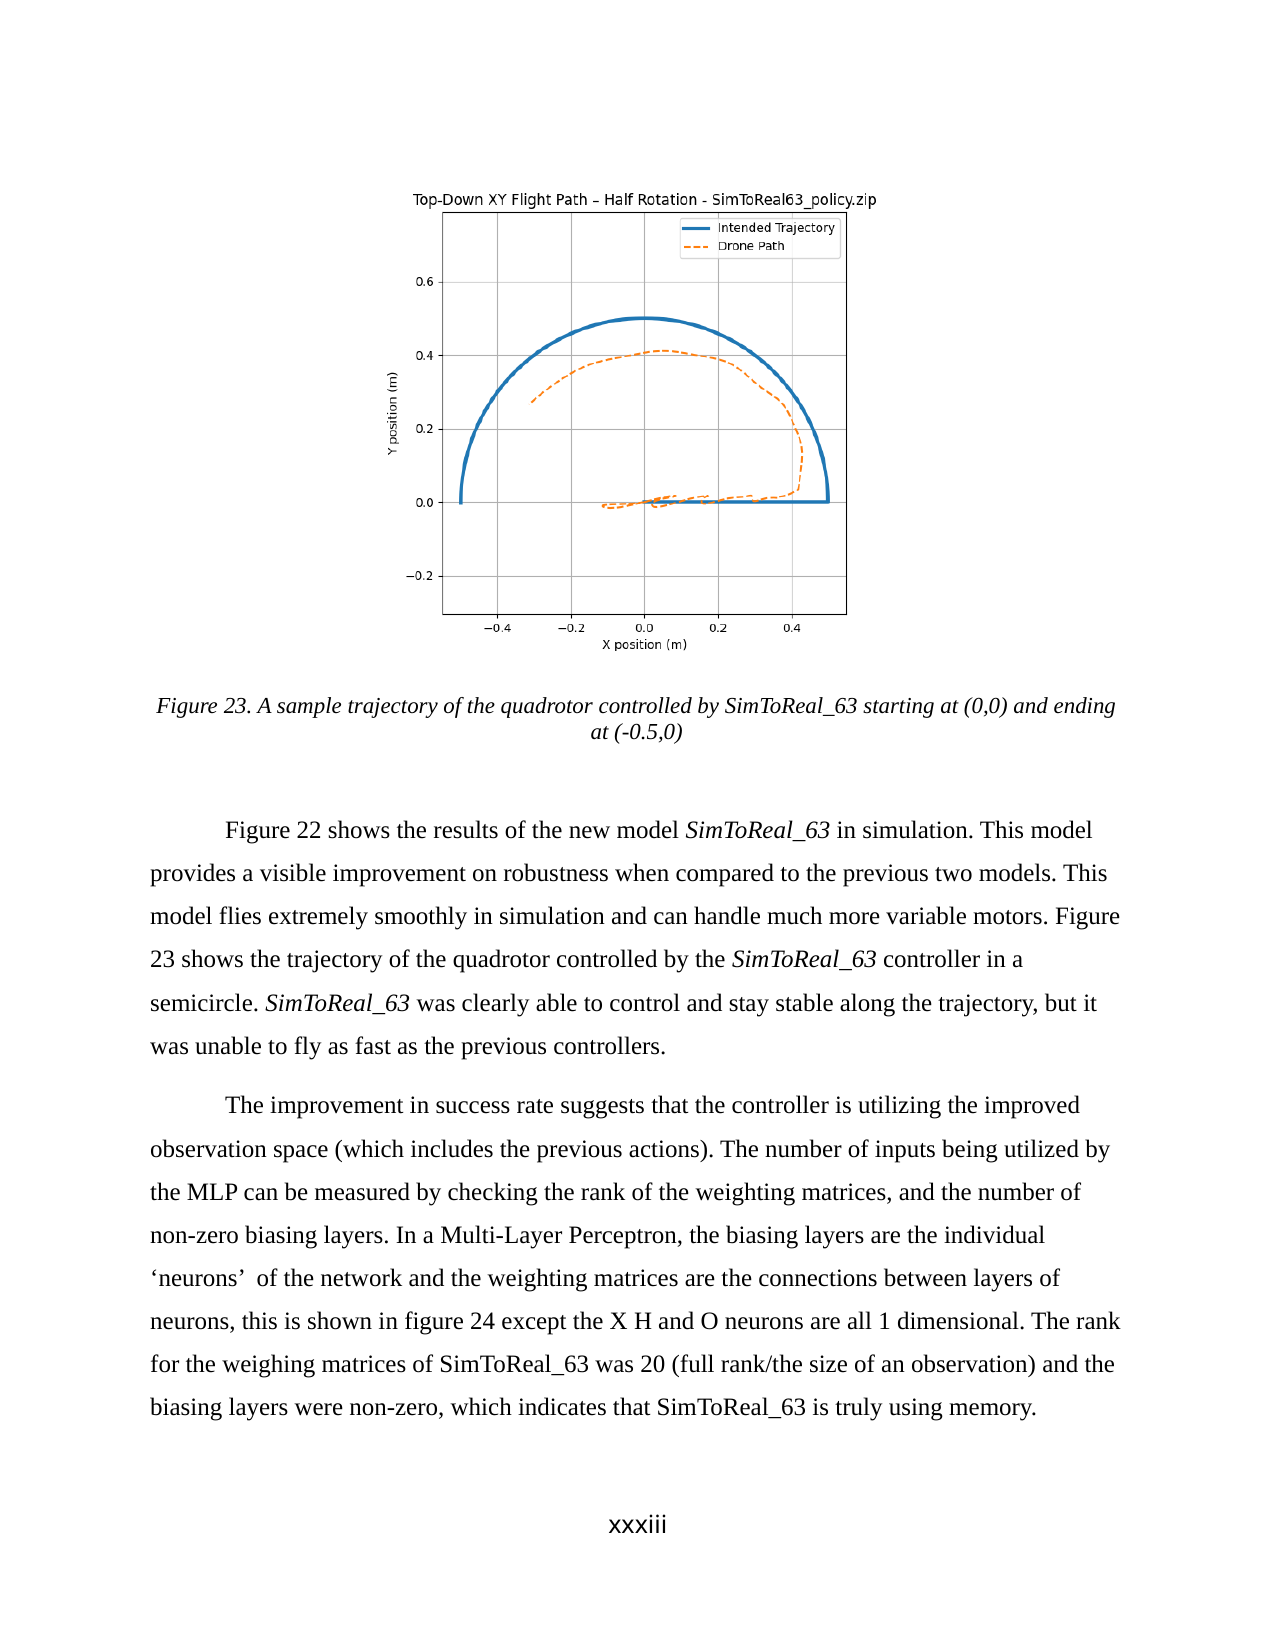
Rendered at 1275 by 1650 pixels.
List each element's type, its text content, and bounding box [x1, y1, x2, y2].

text The improvement in success rate suggests that the controller is utilizing the improved observation space (which includes the previous actions). The number of inputs being utilized by the MLP can be measured by checking the rank of the weighting matrices, and the number of non-zero biasing layers. In a Multi-Layer Perceptron, the biasing layers are the individual ‘neurons’ of the network and the weighting matrices are the connections between layers of neurons, this is shown in figure 24 except the X H and O neurons are all 1 dimensional. The rank for the weighing matrices of SimToReal_63 was 20 (full rank/the size of an observation) and the biasing layers were non-zero, which indicates that SimToReal_63 is truly using memory. [150, 1091, 1125, 1421]
text Figure 22 shows the results of the new model SimToReal_63 in simulation. This model provides a visible improvement on robustness when compared to the previous two models. This model flies extremely smoothly in simulation and can handle much more variable motors. Figure 23 shows the trajectory of the quadrotor controlled by the SimToReal_63 controller in a semicircle. SimToReal_63 was clearly able to control and stay stable along the trajectory, but it was unable to fly as fast as the previous controllers. [150, 815, 1125, 1059]
picture [377, 150, 898, 671]
